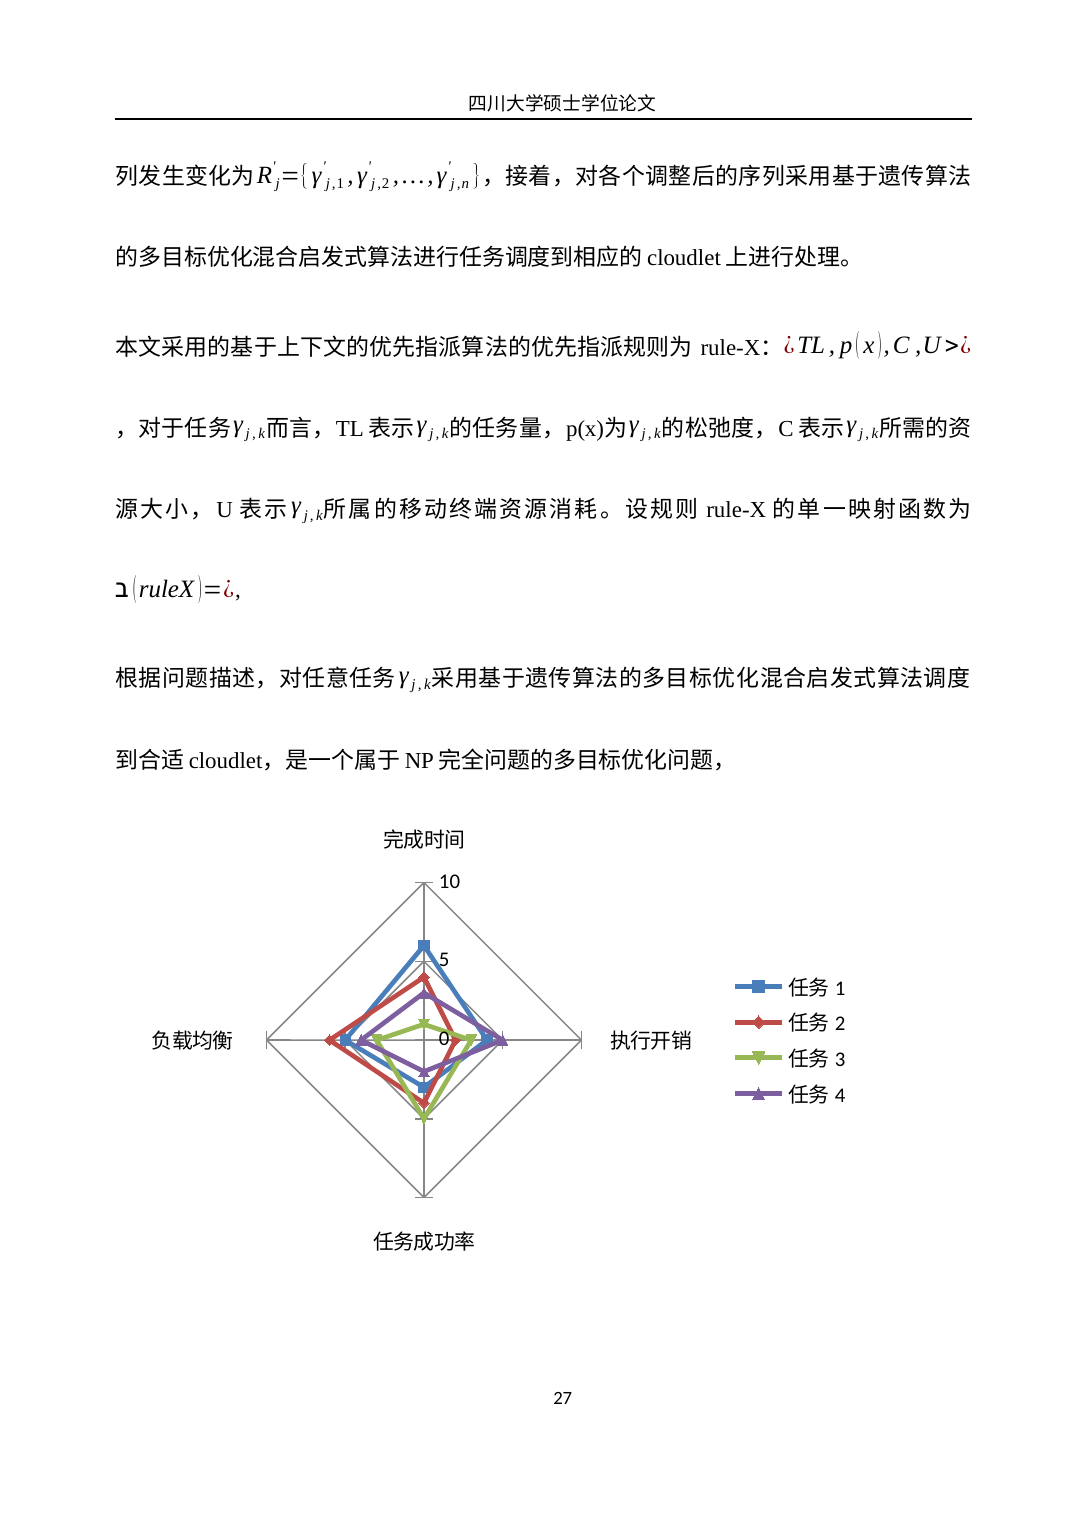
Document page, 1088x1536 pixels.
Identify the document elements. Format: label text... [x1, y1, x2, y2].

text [115, 142, 972, 288]
text 本文采用的基于上下文的优先指派算法的优先指派规则为rule-X：，对于任务而言，TL表示的任务量，p(x)为的松弛度，C表示所需的资源大小，U表示所属的移动终端资源消耗。设规则rule-X的单一映射函数为, [115, 313, 972, 622]
text 根据问题描述，对任意任务采用基于遗传算法的多目标优化混合启发式算法调度到合适cloudlet，是一个属于NP完全问题的多目标优化问题， [115, 644, 972, 791]
